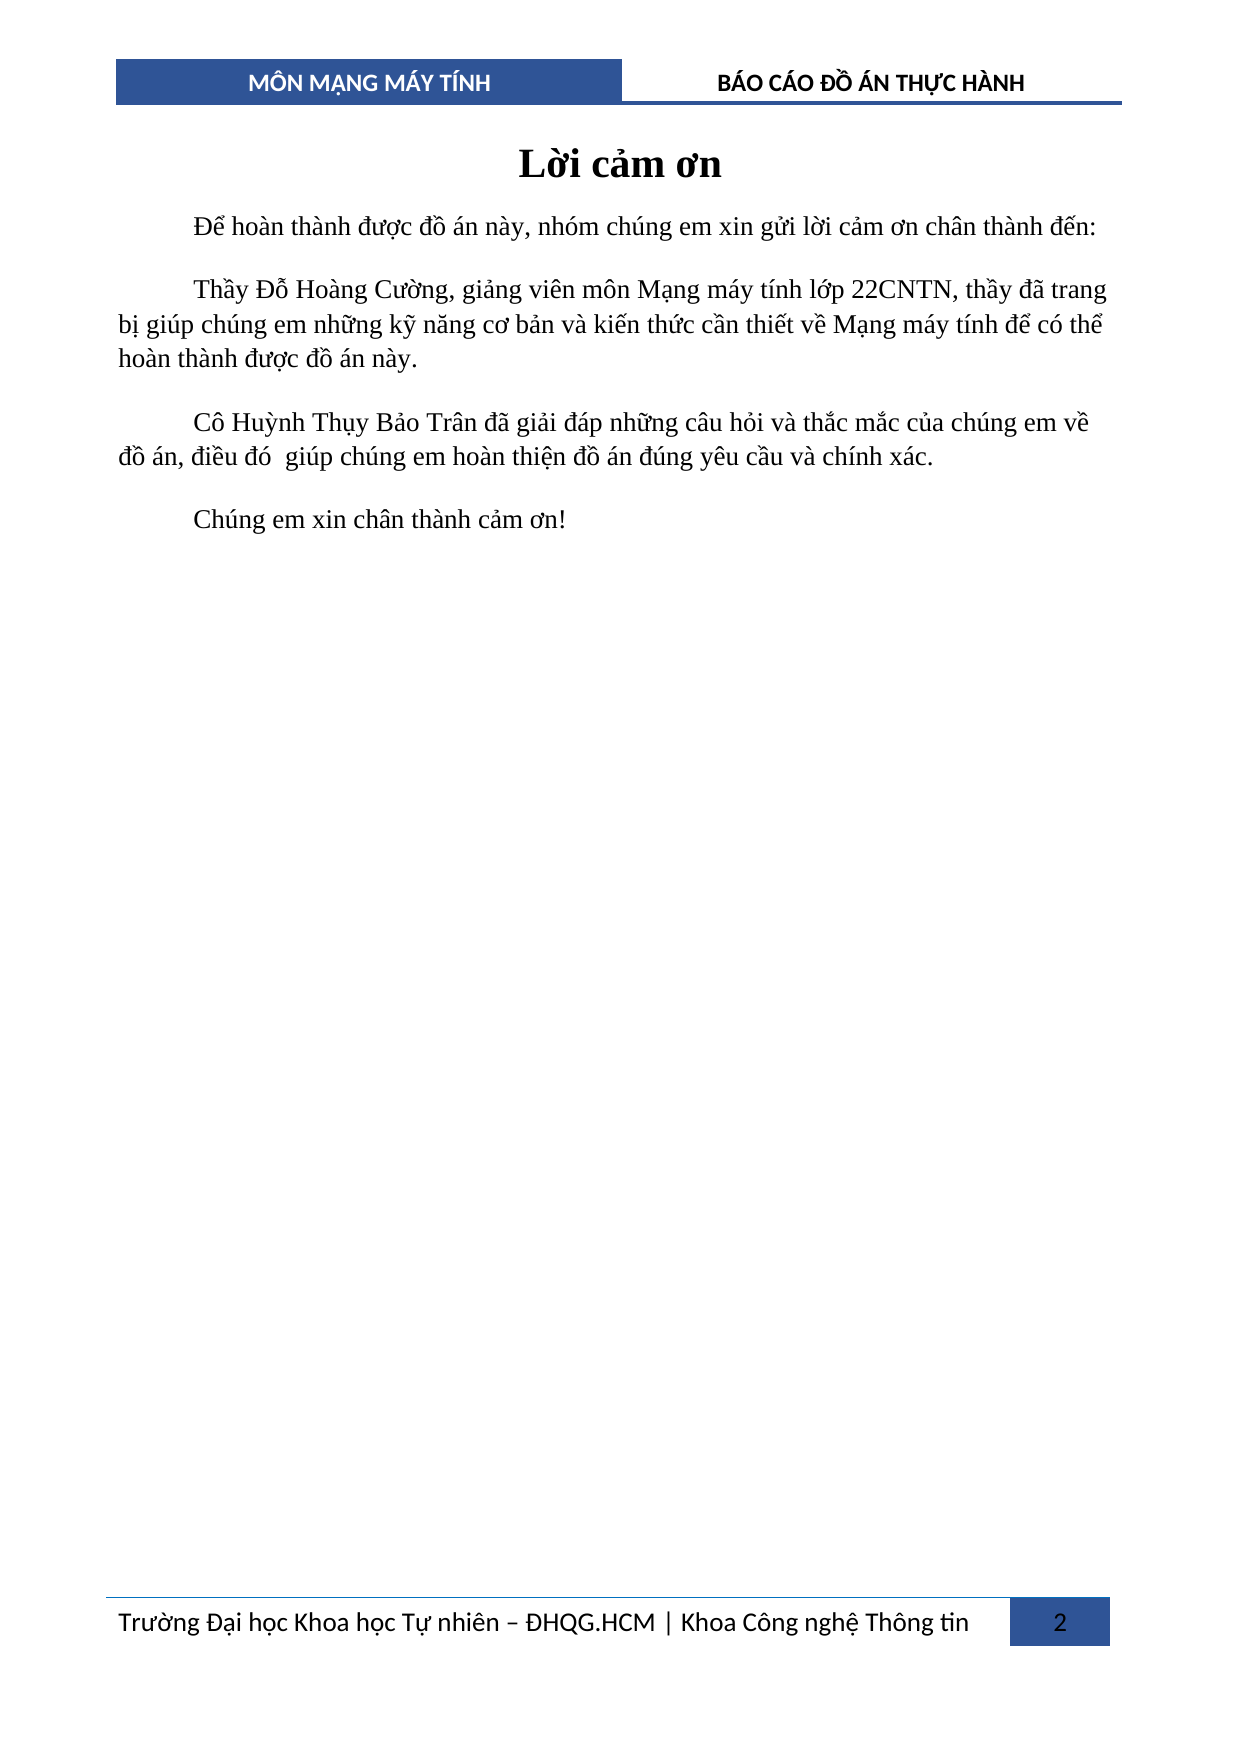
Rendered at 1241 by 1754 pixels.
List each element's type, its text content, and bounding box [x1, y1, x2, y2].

text Cô Huỳnh Thụy Bảo Trân đã giải đáp những câu hỏi và thắc mắc của chúng em về đồ án, điều đó giúp chúng em hoàn thiện đồ án đúng yêu cầu và chính xác. [118, 402, 1122, 471]
text Lời cảm ơn [118, 138, 1122, 186]
text Để hoàn thành được đồ án này, nhóm chúng em xin gửi lời cảm ơn chân thành đến: [118, 207, 1122, 241]
text Thầy Đỗ Hoàng Cường, giảng viên môn Mạng máy tính lớp 22CNTN, thầy đã trang bị giúp chúng em những kỹ năng cơ bản và kiến thức cần thiết về Mạng máy tính để có thể hoàn thành được đồ án này. [118, 270, 1122, 373]
text Chúng em xin chân thành cảm ơn! [118, 500, 1122, 535]
